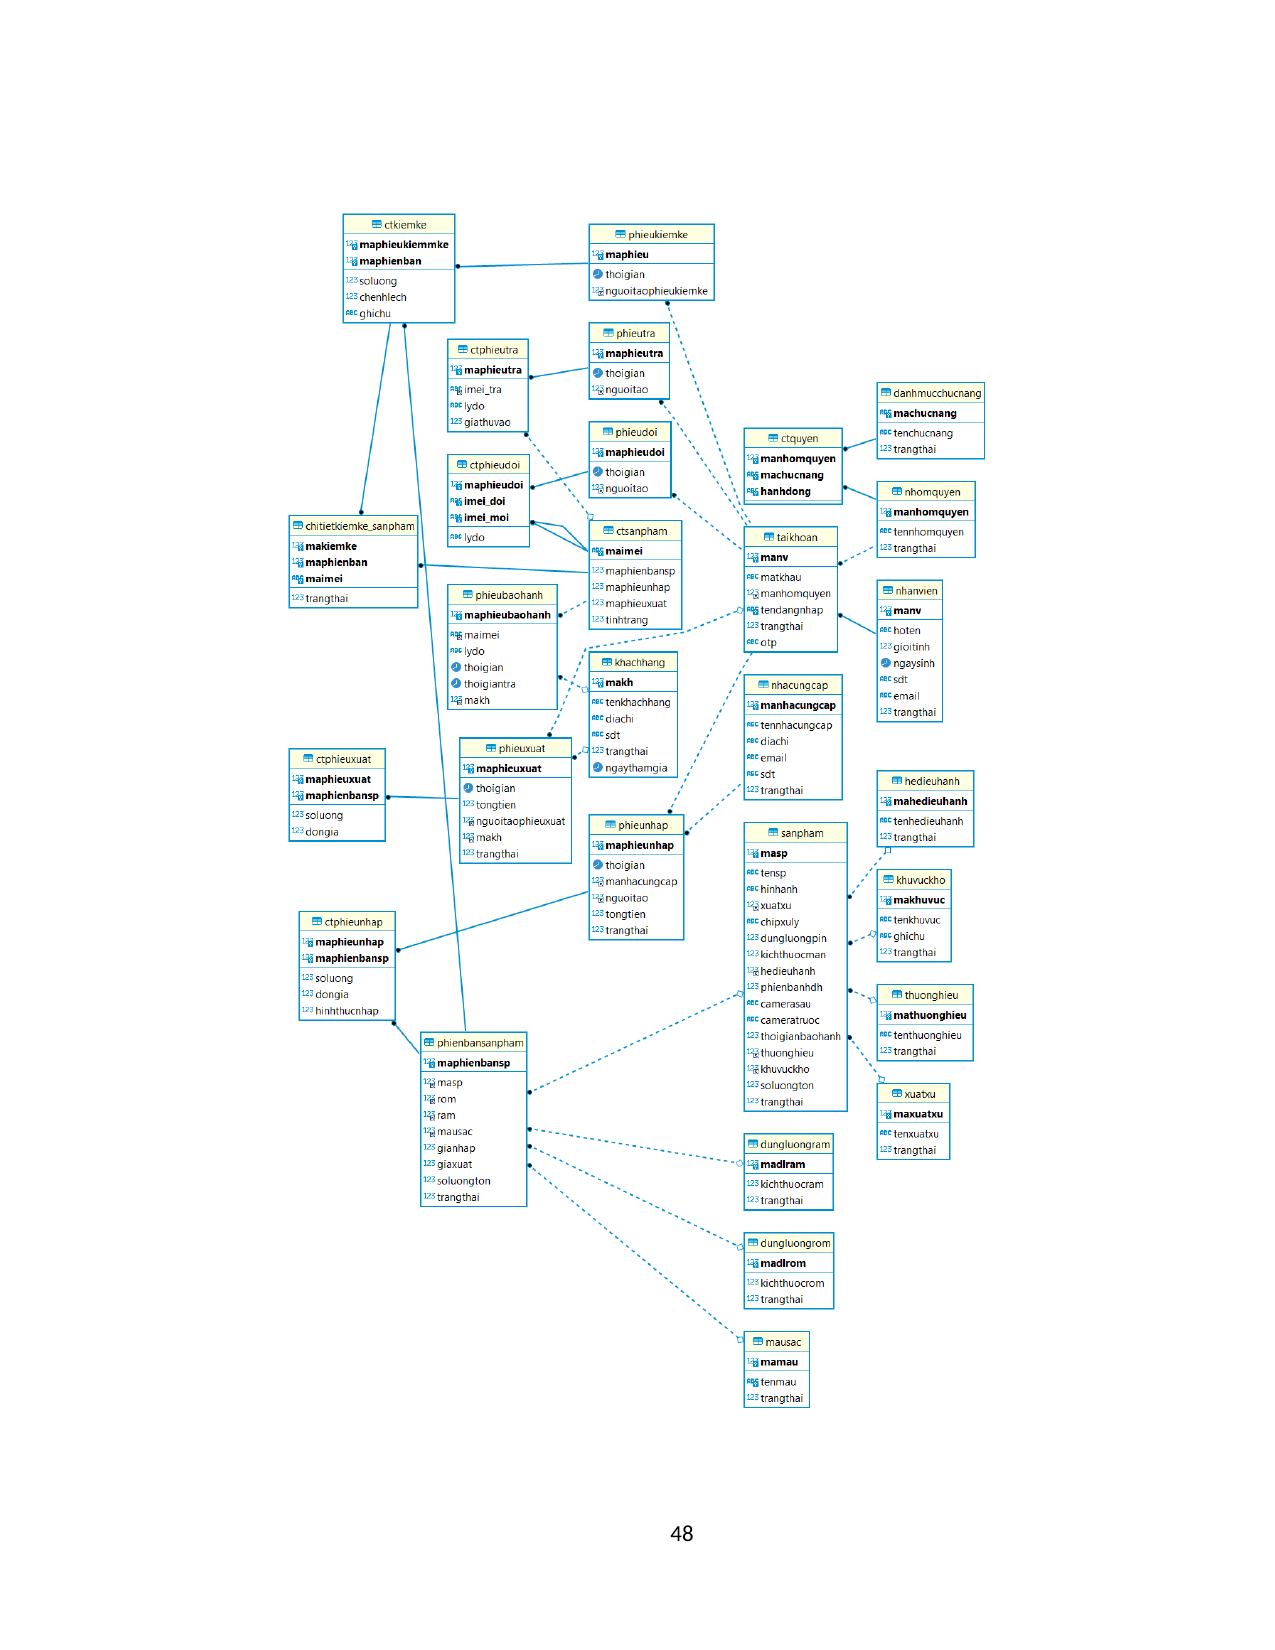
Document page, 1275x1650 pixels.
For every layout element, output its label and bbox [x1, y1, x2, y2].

picture [281, 206, 992, 1415]
